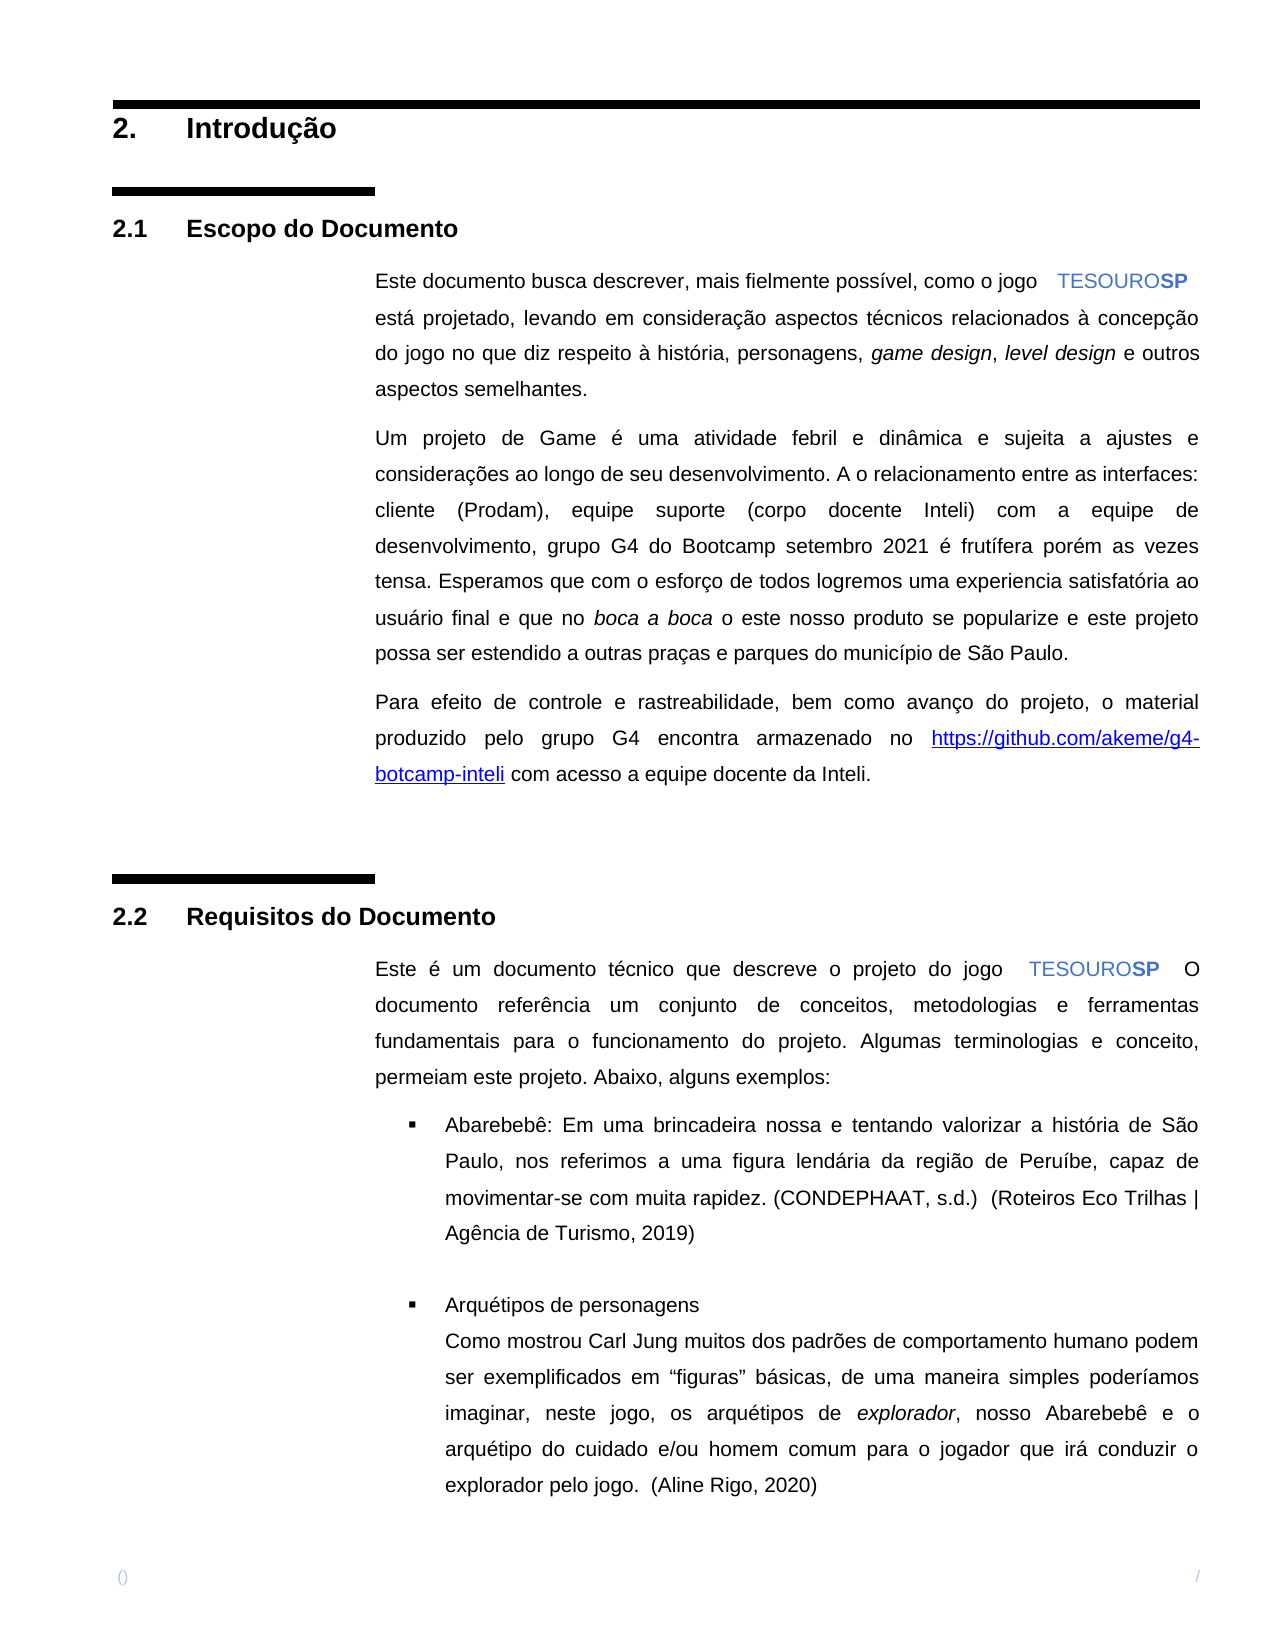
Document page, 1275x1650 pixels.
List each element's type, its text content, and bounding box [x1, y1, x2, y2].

text Um projeto de Game é uma atividade febril e dinâmica e sujeita a ajustes e considerações ao longo de seu desenvolvimento. A o relacionamento entre as interfaces: cliente (Prodam), equipe suporte (corpo docente Inteli) com a equipe de desenvolvimento, grupo G4 do Bootcamp setembro 2021 é frutífera porém as vezes tensa. Esperamos que com o esforço de todos logremos uma experiencia satisfatória ao usuário final e que no boca a boca o este nosso produto se popularize e este projeto possa ser estendido a outras praças e parques do município de São Paulo. [375, 426, 1200, 665]
text Este documento busca descrever, mais fielmente possível, como o jogo <TESOUROSP> está projetado, levando em consideração aspectos técnicos relacionados à concepção do jogo no que diz respeito à história, personagens, game design, level design e outros aspectos semelhantes. [375, 269, 1200, 401]
list Arquétipos de personagens [407, 1293, 1200, 1317]
text Para efeito de controle e rastreabilidade, bem como avanço do projeto, o material produzido pelo grupo G4 encontra armazenado no https://github.com/akeme/g4-botcamp-inteli com acesso a equipe docente da Inteli. [375, 690, 1200, 786]
subtitle Escopo do Documento [112, 214, 1200, 242]
subtitle Introdução [112, 101, 1200, 145]
list Como mostrou Carl Jung muitos dos padrões de comportamento humano podem ser exemplificados em “figuras” básicas, de uma maneira simples poderíamos imaginar, neste jogo, os arquétipos de explorador, nosso Abarebebê e o arquétipo do cuidado e/ou homem comum para o jogador que irá conduzir o explorador pelo jogo. (Aline Rigo, 2020) [445, 1329, 1200, 1497]
subtitle Requisitos do Documento [112, 901, 1200, 930]
list Abarebebê: Em uma brincadeira nossa e tentando valorizar a história de São Paulo, nos referimos a uma figura lendária da região de Peruíbe, capaz de movimentar-se com muita rapidez. (CONDEPHAAT, s.d.) (Roteiros Eco Trilhas | Agência de Turismo, 2019) [407, 1113, 1200, 1245]
text Este é um documento técnico que descreve o projeto do jogo <TESOUROSP> O documento referência um conjunto de conceitos, metodologias e ferramentas fundamentais para o funcionamento do projeto. Algumas terminologias e conceito, permeiam este projeto. Abaixo, alguns exemplos: [375, 957, 1200, 1089]
